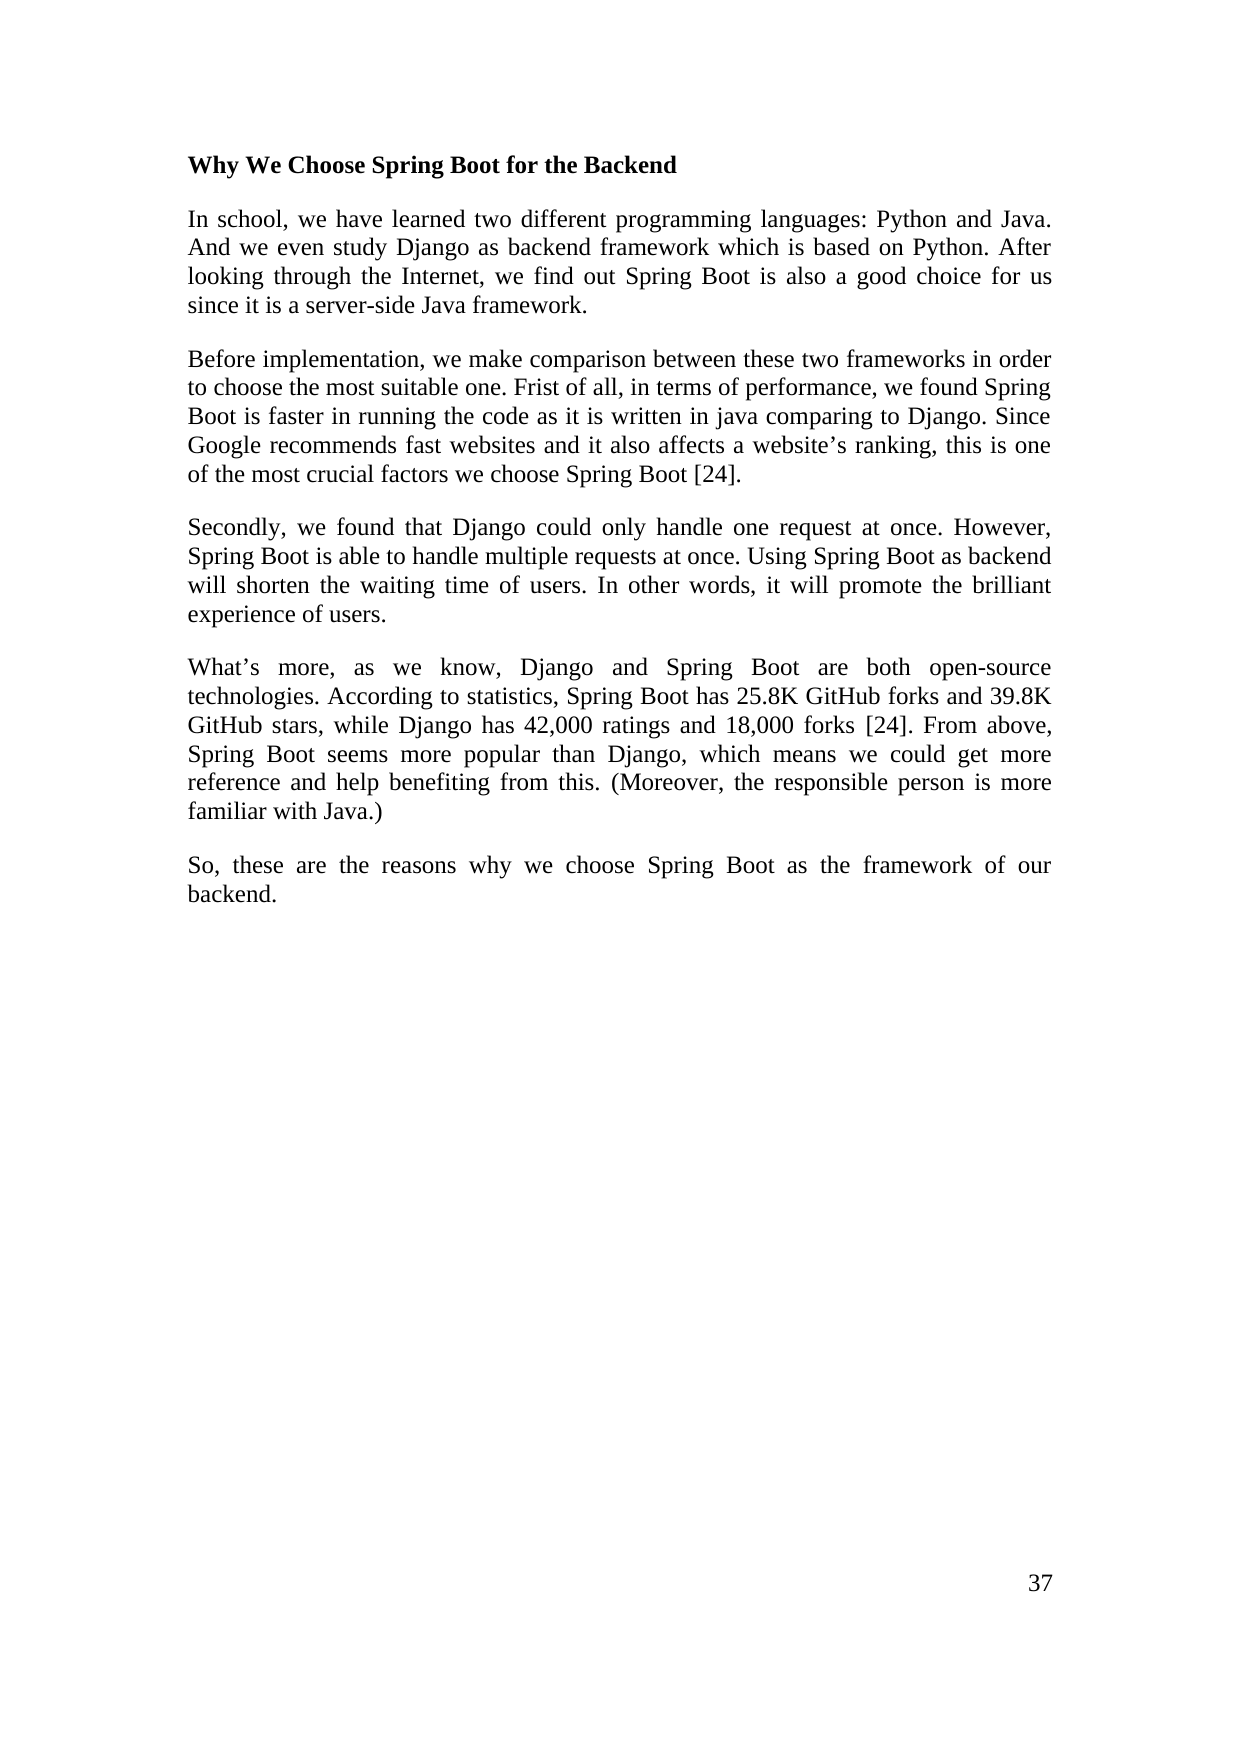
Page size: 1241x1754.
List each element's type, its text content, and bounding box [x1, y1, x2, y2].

text Why We Choose Spring Boot for the Backend [187, 150, 1053, 179]
text Secondly, we found that Django could only handle one request at once. However, Spring Boot is able to handle multiple requests at once. Using Spring Boot as backend will shorten the waiting time of users. In other words, it will promote the brilliant experience of users. [187, 512, 1053, 627]
text What’s more, as we know, Django and Spring Boot are both open-source technologies. According to statistics, Spring Boot has 25.8K GitHub forks and 39.8K GitHub stars, while Django has 42,000 ratings and 18,000 forks. From above, Spring Boot seems more popular than Django, which means we could get more reference and help benefiting from this. (Moreover, the responsible person is more familiar with Java.) [187, 652, 1053, 825]
text Before implementation, we make comparison between these two frameworks in order to choose the most suitable one. Frist of all, in terms of performance, we found Spring Boot is faster in running the code as it is written in java comparing to Django. Since Google recommends fast websites and it also affects a website’s ranking, this is one of the most crucial factors we choose Spring Boot. [187, 344, 1053, 487]
text In school, we have learned two different programming languages: Python and Java. And we even study Django as backend framework which is based on Python. After looking through the Internet, we find out Spring Boot is also a good choice for us since it is a server-side Java framework. [187, 204, 1053, 319]
text So, these are the reasons why we choose Spring Boot as the framework of our backend. [187, 850, 1053, 907]
